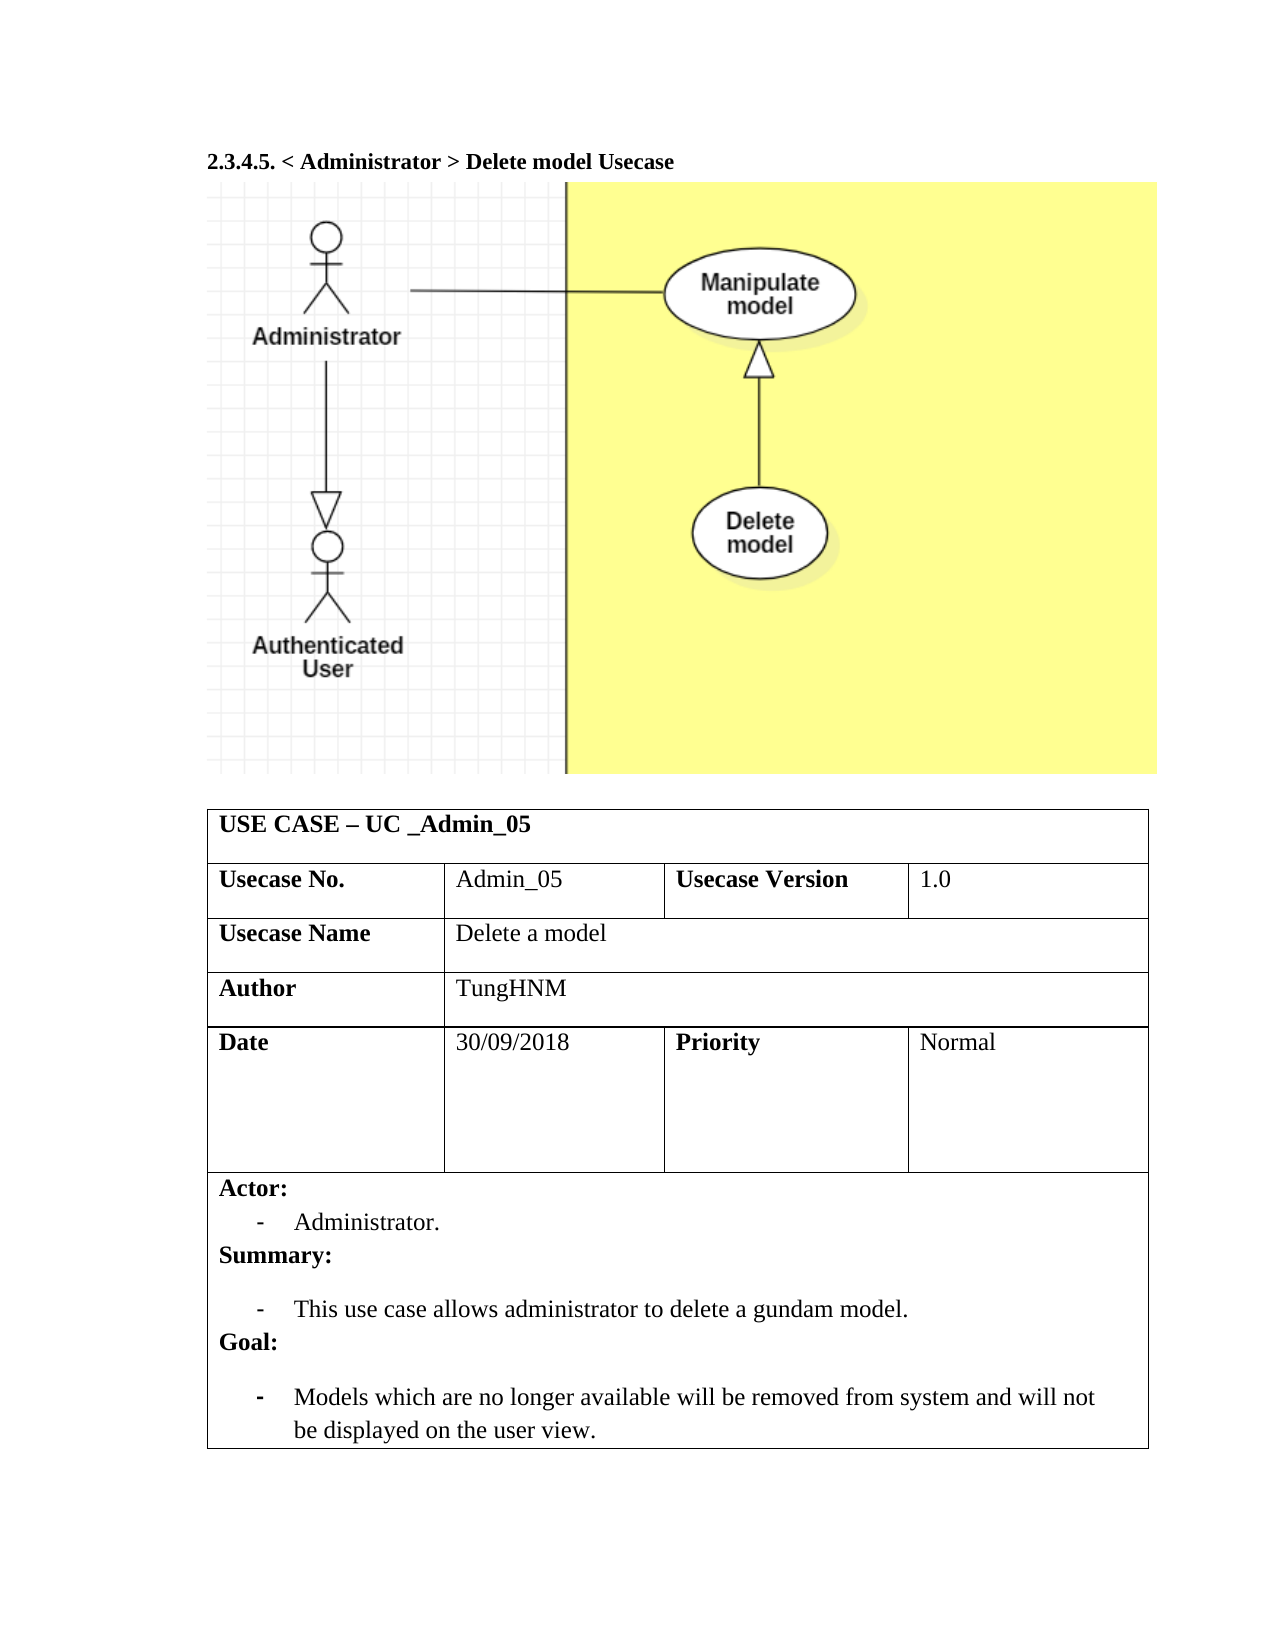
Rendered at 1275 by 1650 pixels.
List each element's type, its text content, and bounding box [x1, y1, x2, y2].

table_cell Priority [665, 1028, 908, 1172]
table_cell Usecase No. [208, 864, 444, 917]
table_cell Normal [909, 1028, 1148, 1172]
table_cell Usecase Version [665, 864, 908, 917]
table_cell 1.0 [909, 864, 1148, 917]
table_cell TungHNM [445, 973, 1148, 1026]
table_cell Author [208, 973, 444, 1026]
subtitle 2.3.4.5. < Administrator > Delete model Usecase [207, 148, 1157, 174]
table_cell Delete a model [445, 919, 1148, 972]
table_cell 30/09/2018 [445, 1028, 664, 1172]
table_cell Admin_05 [445, 864, 664, 917]
table_cell Date [208, 1028, 444, 1172]
table_header USE CASE – UC _Admin_05 [208, 810, 1148, 863]
picture [206, 182, 1157, 774]
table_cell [208, 1173, 1148, 1448]
table_cell Usecase Name [208, 919, 444, 972]
